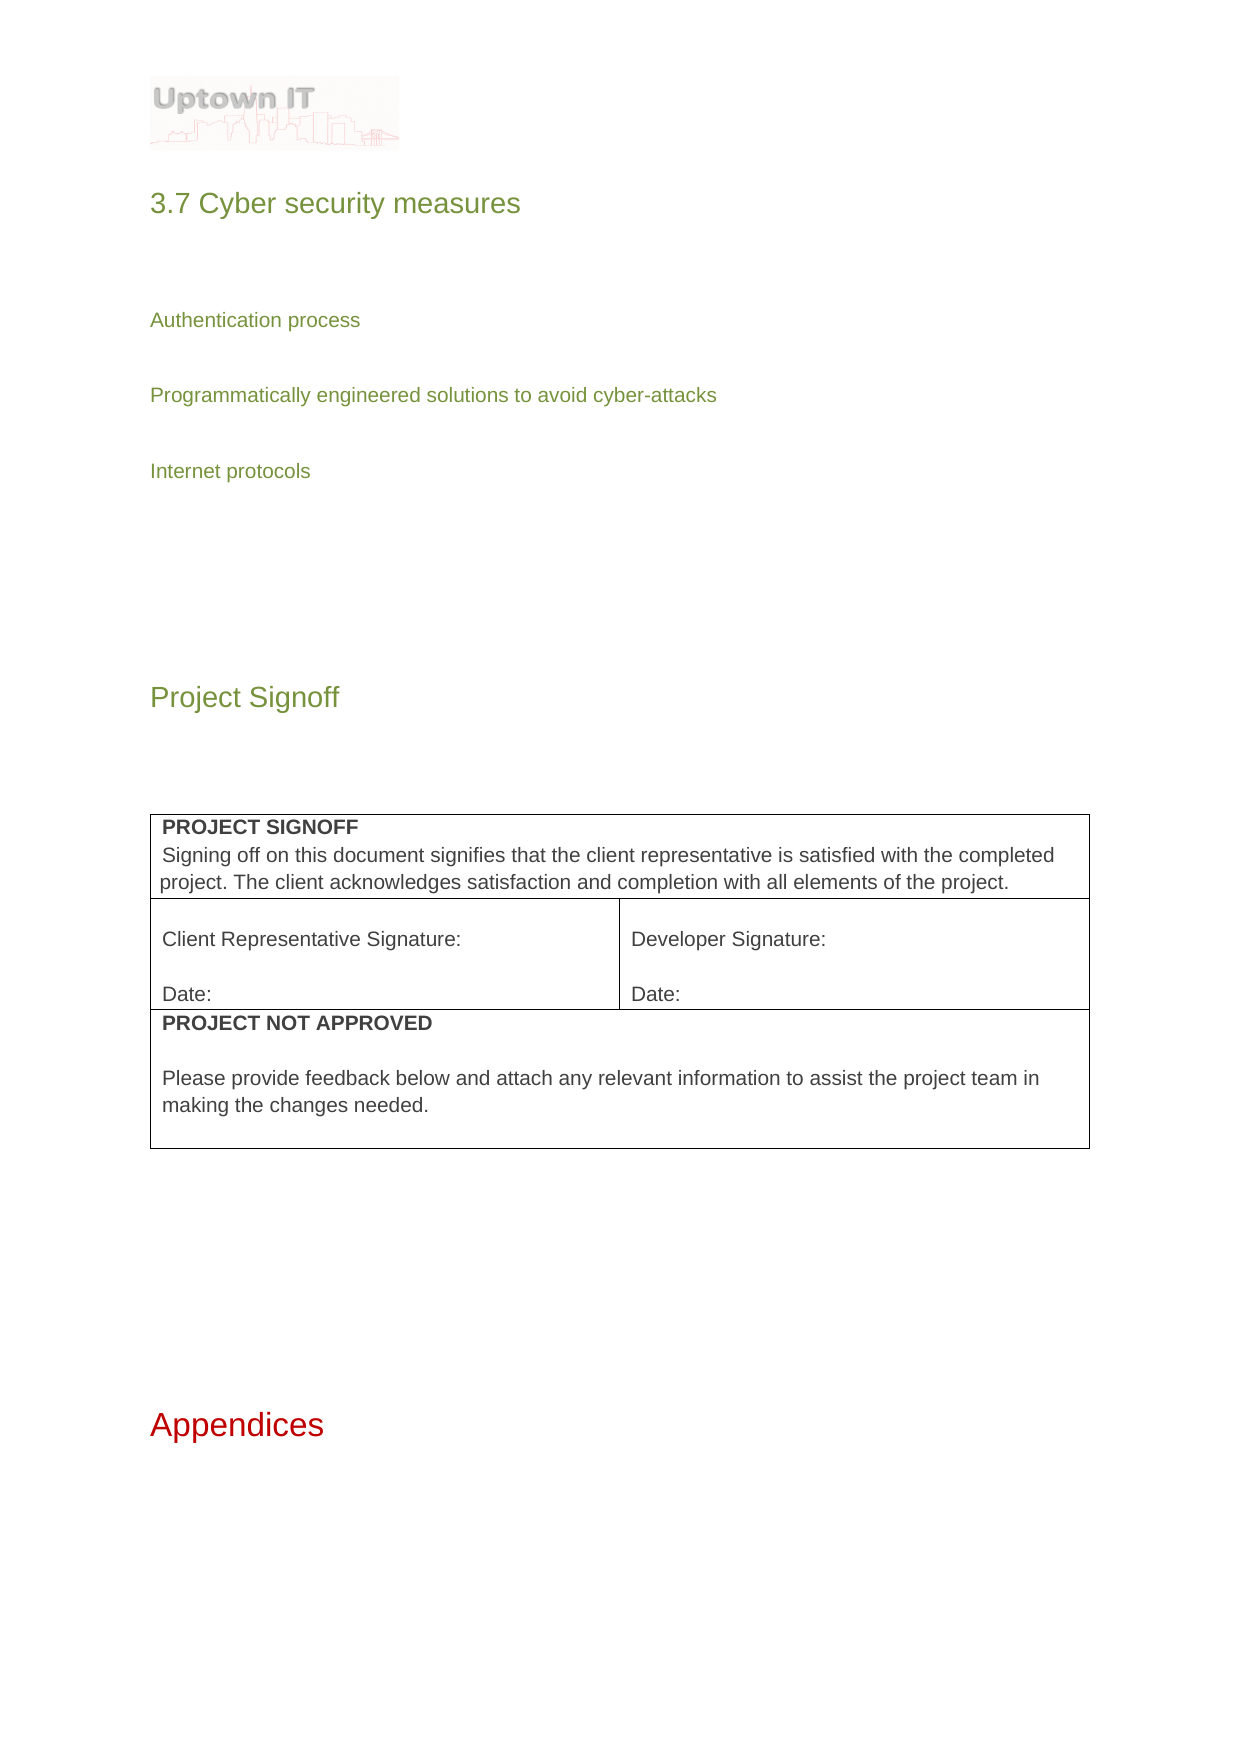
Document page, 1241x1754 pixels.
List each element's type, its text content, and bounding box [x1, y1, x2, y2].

table_cell Client Representative Signature: Date: [151, 899, 619, 1009]
table_header PROJECT SIGNOFF Signing off on this document signifies that the client representative is satisfied with the completed project. The client acknowledges satisfaction and completion with all elements of the project. [151, 815, 1089, 898]
picture [150, 73, 400, 153]
text 3.7 Cyber security measures [150, 186, 1090, 219]
text Internet protocols [150, 459, 1090, 483]
text Authentication process [150, 307, 1090, 331]
table_cell PROJECT NOT APPROVED Please provide feedback below and attach any relevant information to assist the project team in making the changes needed. [151, 1010, 1089, 1148]
text Programmatically engineered solutions to avoid cyber-attacks [150, 383, 1090, 407]
table_cell Developer Signature: Date: [620, 899, 1089, 1009]
text Project Signoff [150, 680, 1090, 713]
text Appendices [150, 1405, 1090, 1443]
